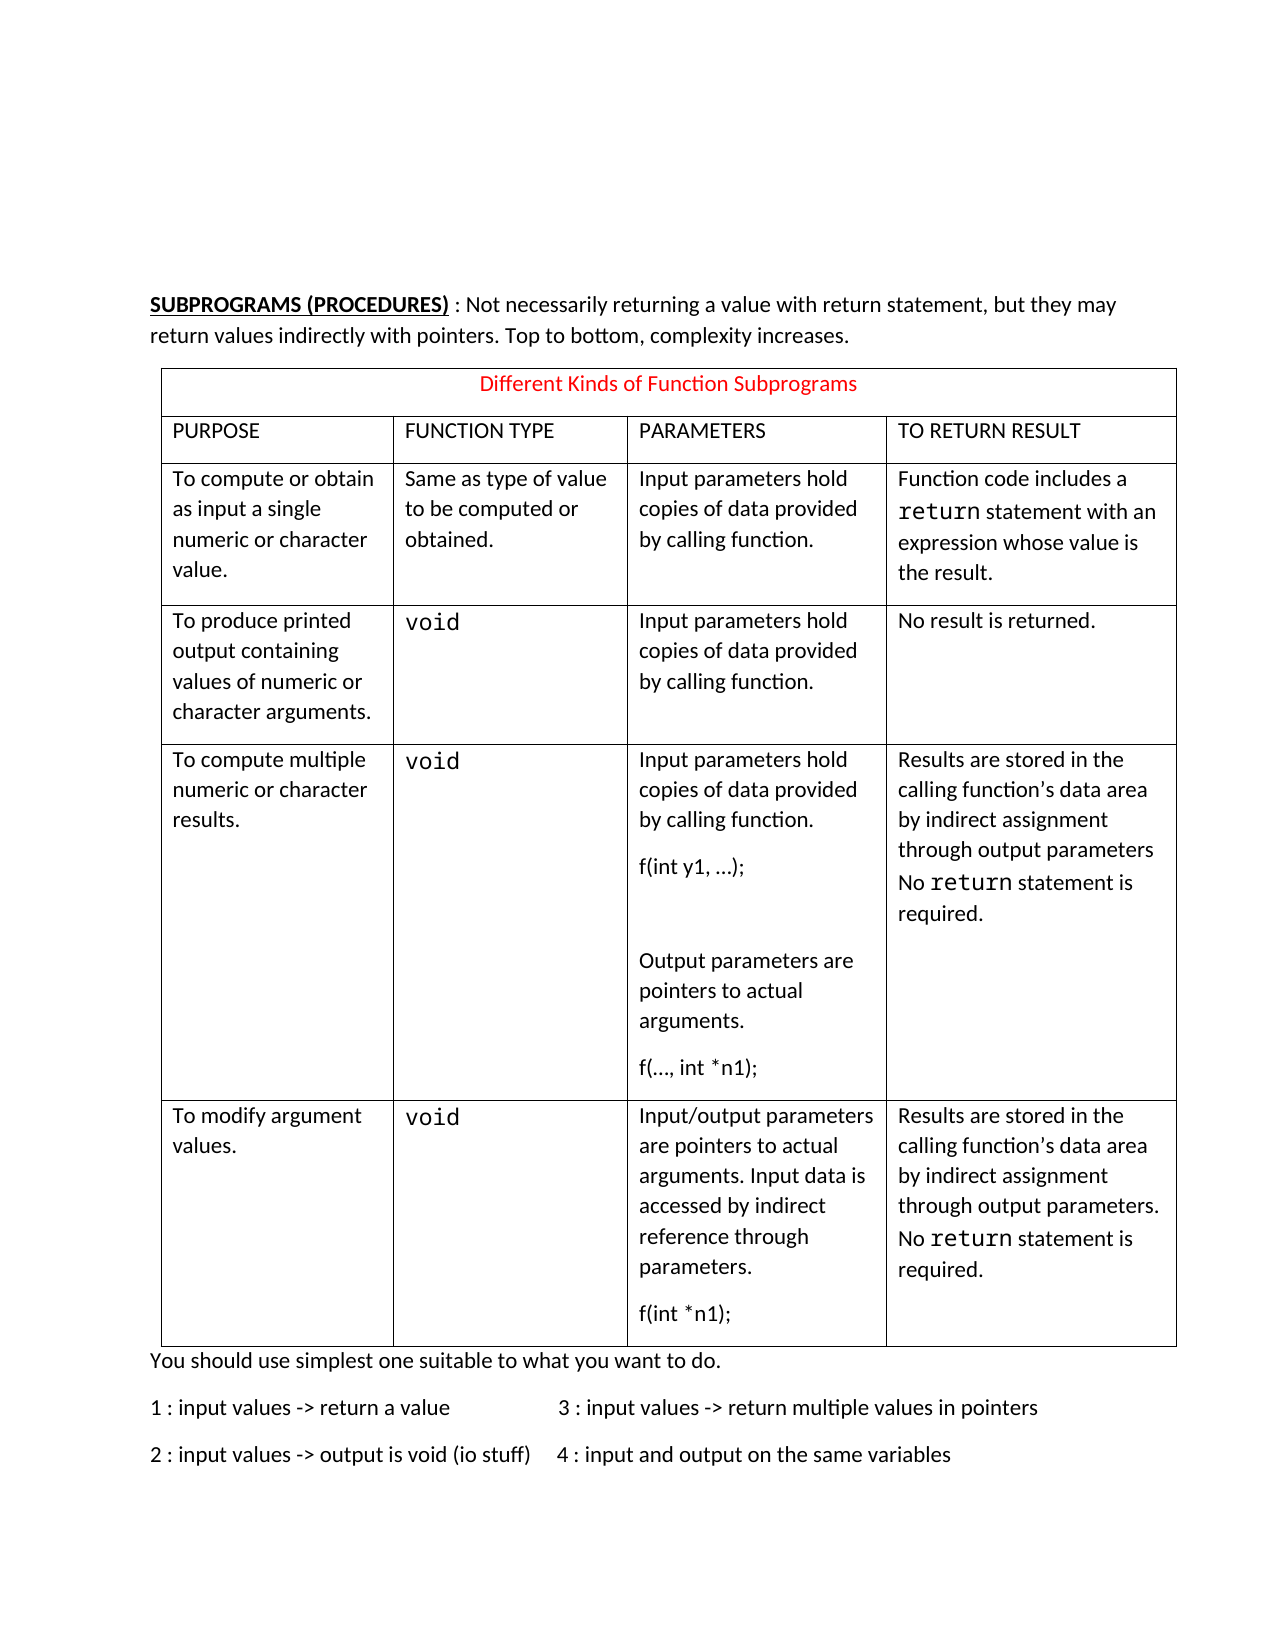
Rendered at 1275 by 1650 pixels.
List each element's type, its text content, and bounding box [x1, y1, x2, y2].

table_cell void [394, 745, 627, 1100]
table_cell Function code includes a return statement with an expression whose value is the result. [887, 464, 1176, 605]
table_cell Input/output parameters are pointers to actual arguments. Input data is accessed by indirect reference through parameters. f(int *n1); [628, 1101, 886, 1346]
table_cell PURPOSE [162, 417, 393, 463]
table_header Different Kinds of Function Subprograms [162, 369, 1176, 416]
table_cell To produce printed output containing values of numeric or character arguments. [162, 606, 393, 744]
table_cell Input parameters hold copies of data provided by calling function. [628, 606, 886, 744]
table_cell Input parameters hold copies of data provided by calling function. [628, 464, 886, 605]
table_cell void [394, 606, 627, 744]
table_cell To compute multiple numeric or character results. [162, 745, 393, 1100]
table_cell PARAMETERS [628, 417, 886, 463]
table_cell FUNCTION TYPE [394, 417, 627, 463]
text You should use simplest one suitable to what you want to do. [150, 1347, 1125, 1375]
table_cell To compute or obtain as input a single numeric or character value. [162, 464, 393, 605]
text SUBPROGRAMS (PROCEDURES) : Not necessarily returning a value with return statement, but they may return values indirectly with pointers. Top to bottom, complexity increases. [150, 291, 1125, 349]
table_cell TO RETURN RESULT [887, 417, 1176, 463]
table_cell No result is returned. [887, 606, 1176, 744]
text 1 : input values -> return a value 3 : input values -> return multiple values in pointers [150, 1393, 1125, 1422]
table_cell Results are stored in the calling function’s data area by indirect assignment through output parameters No return statement is required. [887, 745, 1176, 1100]
table_cell Results are stored in the calling function’s data area by indirect assignment through output parameters. No return statement is required. [887, 1101, 1176, 1346]
table_cell void [394, 1101, 627, 1346]
table_cell To modify argument values. [162, 1101, 393, 1346]
text 2 : input values -> output is void (io stuff) 4 : input and output on the same variables [150, 1440, 1125, 1468]
table_cell Input parameters hold copies of data provided by calling function. f(int y1, …); Output parameters are pointers to actual arguments. f(…, int *n1); [628, 745, 886, 1100]
table_cell Same as type of value to be computed or obtained. [394, 464, 627, 605]
